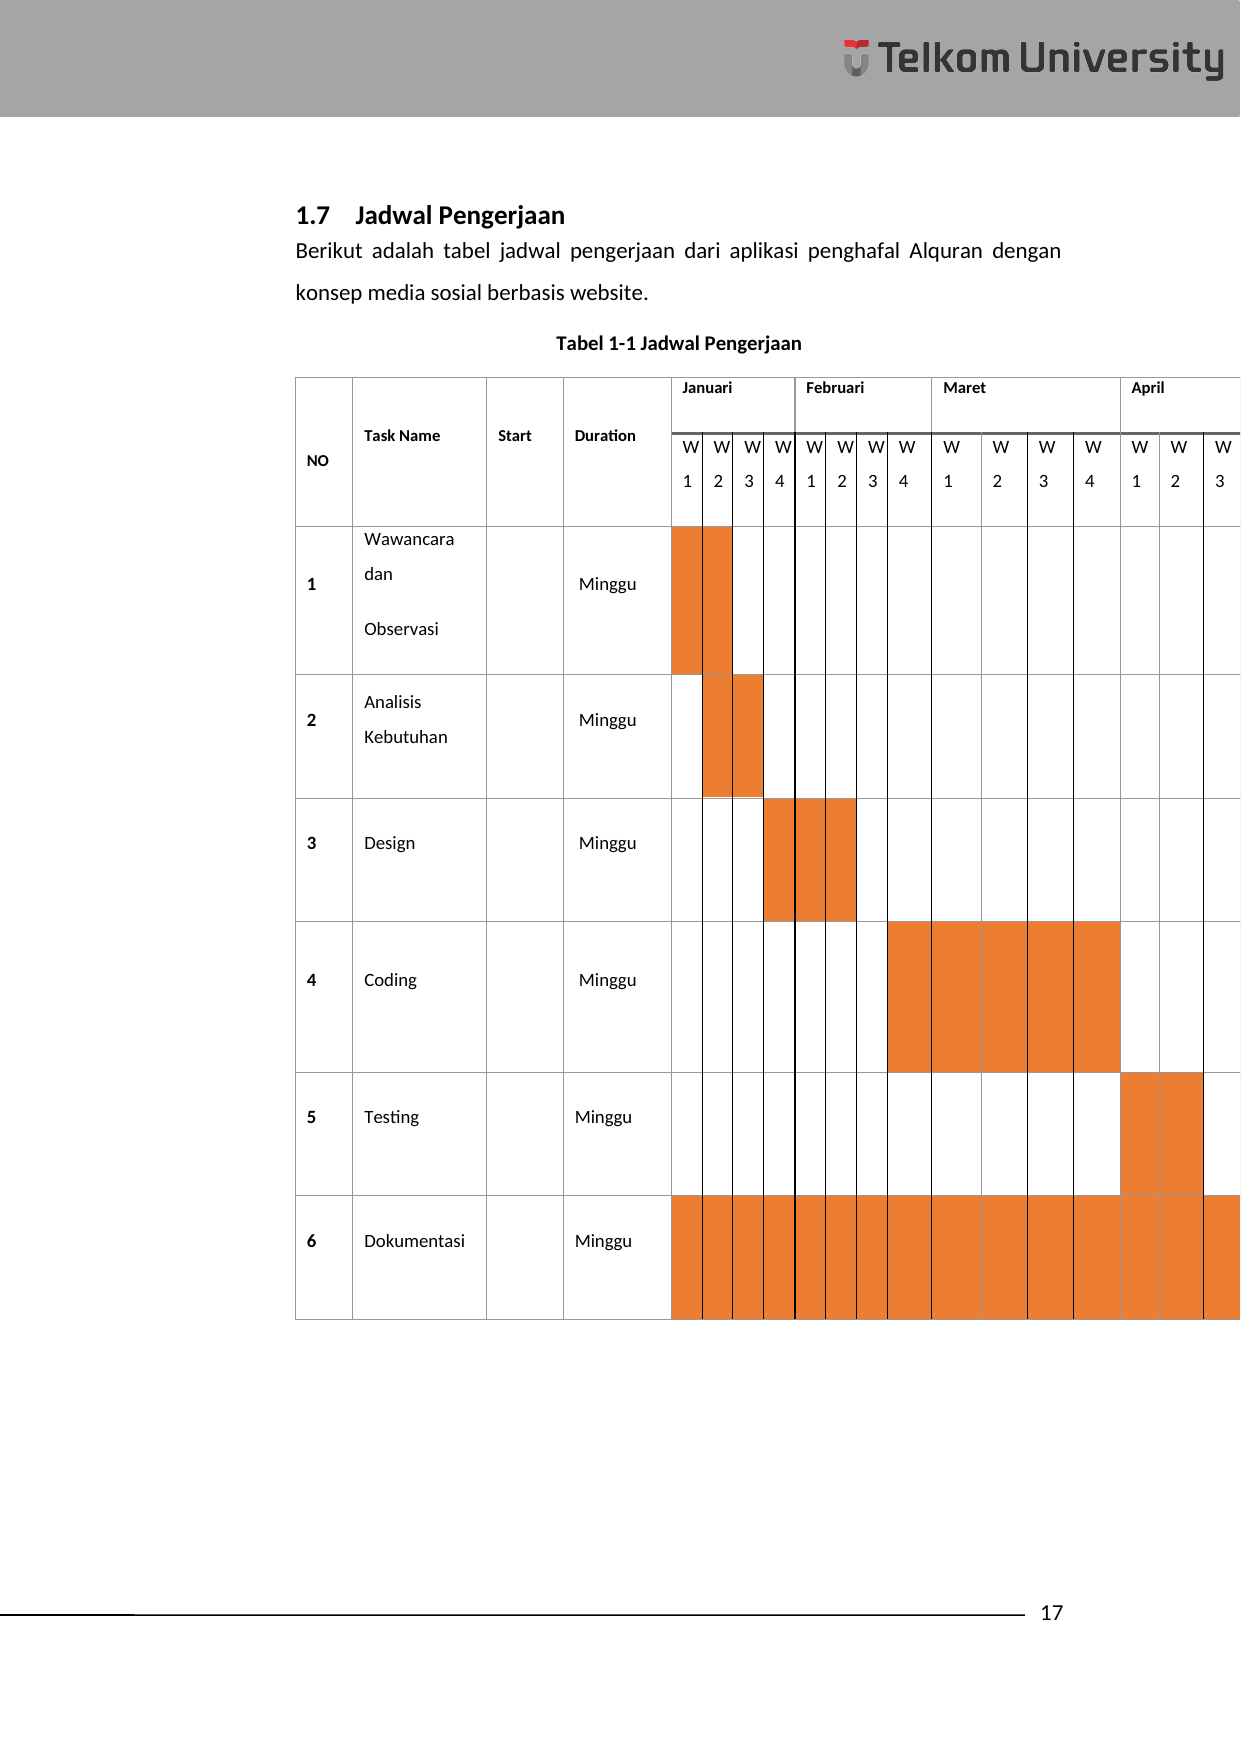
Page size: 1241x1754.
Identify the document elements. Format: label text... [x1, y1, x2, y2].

table_cell W 3 [1028, 435, 1073, 526]
table_cell [1074, 922, 1120, 1072]
table_cell Analisis Kebutuhan [353, 675, 486, 797]
table_cell Wawancara dan Observasi [353, 527, 486, 674]
table_cell [1121, 922, 1159, 1072]
table_cell [982, 675, 1027, 797]
table_cell [1204, 922, 1240, 1072]
table_cell [672, 675, 702, 797]
table_cell Dokumentasi [353, 1196, 486, 1319]
table_cell [1204, 527, 1240, 674]
table_cell [764, 527, 794, 674]
table_cell [826, 527, 856, 674]
table_cell [1204, 1196, 1240, 1319]
table_cell [857, 675, 887, 797]
table_cell [857, 527, 887, 674]
table_cell [1160, 675, 1203, 797]
table_cell [1160, 922, 1203, 1072]
table_cell [733, 1196, 763, 1319]
table_header Februari [796, 378, 931, 432]
table_cell [796, 675, 825, 797]
table_cell [487, 675, 563, 797]
table_cell [932, 1196, 981, 1319]
table_cell [1204, 675, 1240, 797]
table_cell [1028, 1196, 1073, 1319]
table_header Task Name [353, 378, 486, 526]
table_cell [733, 527, 763, 674]
table_cell [487, 799, 563, 921]
table_cell W1 [796, 435, 825, 526]
table_cell [1160, 1196, 1203, 1319]
subtitle Jadwal Pengerjaan [295, 198, 1063, 231]
table_cell Minggu [564, 1073, 671, 1195]
table_cell [703, 799, 732, 921]
table_cell [932, 527, 981, 674]
table_cell [888, 922, 931, 1072]
table_cell [703, 922, 732, 1072]
table_cell 1 [296, 527, 352, 674]
table_cell [932, 922, 981, 1072]
table_cell [1028, 1073, 1073, 1195]
table_cell W3 [733, 435, 763, 526]
table_cell Minggu [564, 675, 671, 797]
table_cell [733, 922, 763, 1072]
table_cell [672, 799, 702, 921]
table_cell [982, 799, 1027, 921]
table_cell [932, 1073, 981, 1195]
table_cell [857, 1073, 887, 1195]
table_cell [703, 1073, 732, 1195]
table_header Start [487, 378, 563, 526]
table_cell [796, 1073, 825, 1195]
table_cell W 4 [888, 435, 931, 526]
picture [844, 40, 1224, 81]
table_cell [888, 1196, 931, 1319]
table_cell Coding [353, 922, 486, 1072]
table_cell [487, 1073, 563, 1195]
table_cell [764, 922, 794, 1072]
table_cell [1028, 527, 1073, 674]
table_cell 3 [296, 799, 352, 921]
table_cell [888, 675, 931, 797]
table_cell [703, 675, 732, 797]
table_cell [857, 922, 887, 1072]
table_cell [764, 799, 794, 921]
table_cell [1204, 799, 1240, 921]
table_cell [796, 922, 825, 1072]
table_cell Minggu [564, 527, 671, 674]
table_cell [826, 1196, 856, 1319]
table_cell 4 [296, 922, 352, 1072]
table_cell W1 [1121, 435, 1159, 526]
table_cell [1204, 1073, 1240, 1195]
table_cell [982, 922, 1027, 1072]
table_cell [796, 799, 825, 921]
table_cell [1028, 675, 1073, 797]
table_cell [1028, 799, 1073, 921]
table_cell W 2 [982, 435, 1027, 526]
table_cell Minggu [564, 799, 671, 921]
table_cell [982, 1196, 1027, 1319]
table_cell [826, 1073, 856, 1195]
table_cell 6 [296, 1196, 352, 1319]
table_header Duration [564, 378, 671, 526]
table_cell [1074, 1073, 1120, 1195]
table_cell [703, 527, 732, 674]
table_cell 2 [296, 675, 352, 797]
table_cell [487, 527, 563, 674]
table_cell [932, 675, 981, 797]
table_cell [1121, 1073, 1159, 1195]
table_cell [1160, 1073, 1203, 1195]
table_cell W2 [826, 435, 856, 526]
text Berikut adalah tabel jadwal pengerjaan dari aplikasi penghafal Alquran dengan konsep media sosial berbasis website. [295, 236, 1063, 306]
table_cell [888, 527, 931, 674]
table_cell [826, 922, 856, 1072]
table_cell [764, 1196, 794, 1319]
table_cell Testing [353, 1073, 486, 1195]
table_cell [672, 922, 702, 1072]
table_cell [1121, 799, 1159, 921]
table_cell [1160, 527, 1203, 674]
table_cell W 1 [932, 435, 981, 526]
table_cell [1074, 799, 1120, 921]
table_cell [487, 922, 563, 1072]
table_cell Minggu [564, 922, 671, 1072]
table_cell [733, 675, 763, 797]
table_cell W 4 [1074, 435, 1120, 526]
table_cell Design [353, 799, 486, 921]
table_cell [1121, 1196, 1159, 1319]
table_cell [764, 1073, 794, 1195]
table_cell [672, 1073, 702, 1195]
table_cell [1160, 799, 1203, 921]
table_cell [982, 1073, 1027, 1195]
table_cell [982, 527, 1027, 674]
table_cell [826, 675, 856, 797]
table_cell Minggu [564, 1196, 671, 1319]
table_cell [703, 1196, 732, 1319]
table_cell [826, 799, 856, 921]
table_cell [1074, 527, 1120, 674]
table_cell [1121, 527, 1159, 674]
table_cell [733, 1073, 763, 1195]
table_cell W1 [672, 435, 702, 526]
table_cell [487, 1196, 563, 1319]
table_cell [796, 527, 825, 674]
table_header Maret [932, 378, 1120, 432]
table_cell [733, 799, 763, 921]
table_cell [1074, 1196, 1120, 1319]
table_cell [888, 799, 931, 921]
table_header NO [296, 378, 352, 526]
table_cell [857, 799, 887, 921]
table_cell W2 [703, 435, 732, 526]
table_cell W4 [764, 435, 794, 526]
table_cell [932, 799, 981, 921]
table_cell [1074, 675, 1120, 797]
table_cell [796, 1196, 825, 1319]
table_cell 5 [296, 1073, 352, 1195]
text Tabel 1-1 Jadwal Pengerjaan [295, 330, 1063, 356]
table_cell W 2 [1160, 435, 1203, 526]
table_cell [764, 675, 794, 797]
table_cell [857, 1196, 887, 1319]
table_cell [672, 1196, 702, 1319]
table_cell W 3 [1204, 435, 1240, 526]
table_cell [672, 527, 702, 674]
table_cell [1028, 922, 1073, 1072]
table_header April [1121, 378, 1240, 432]
table_cell [1121, 675, 1159, 797]
table_cell [888, 1073, 931, 1195]
table_cell W3 [857, 435, 887, 526]
table_header Januari [672, 378, 794, 432]
